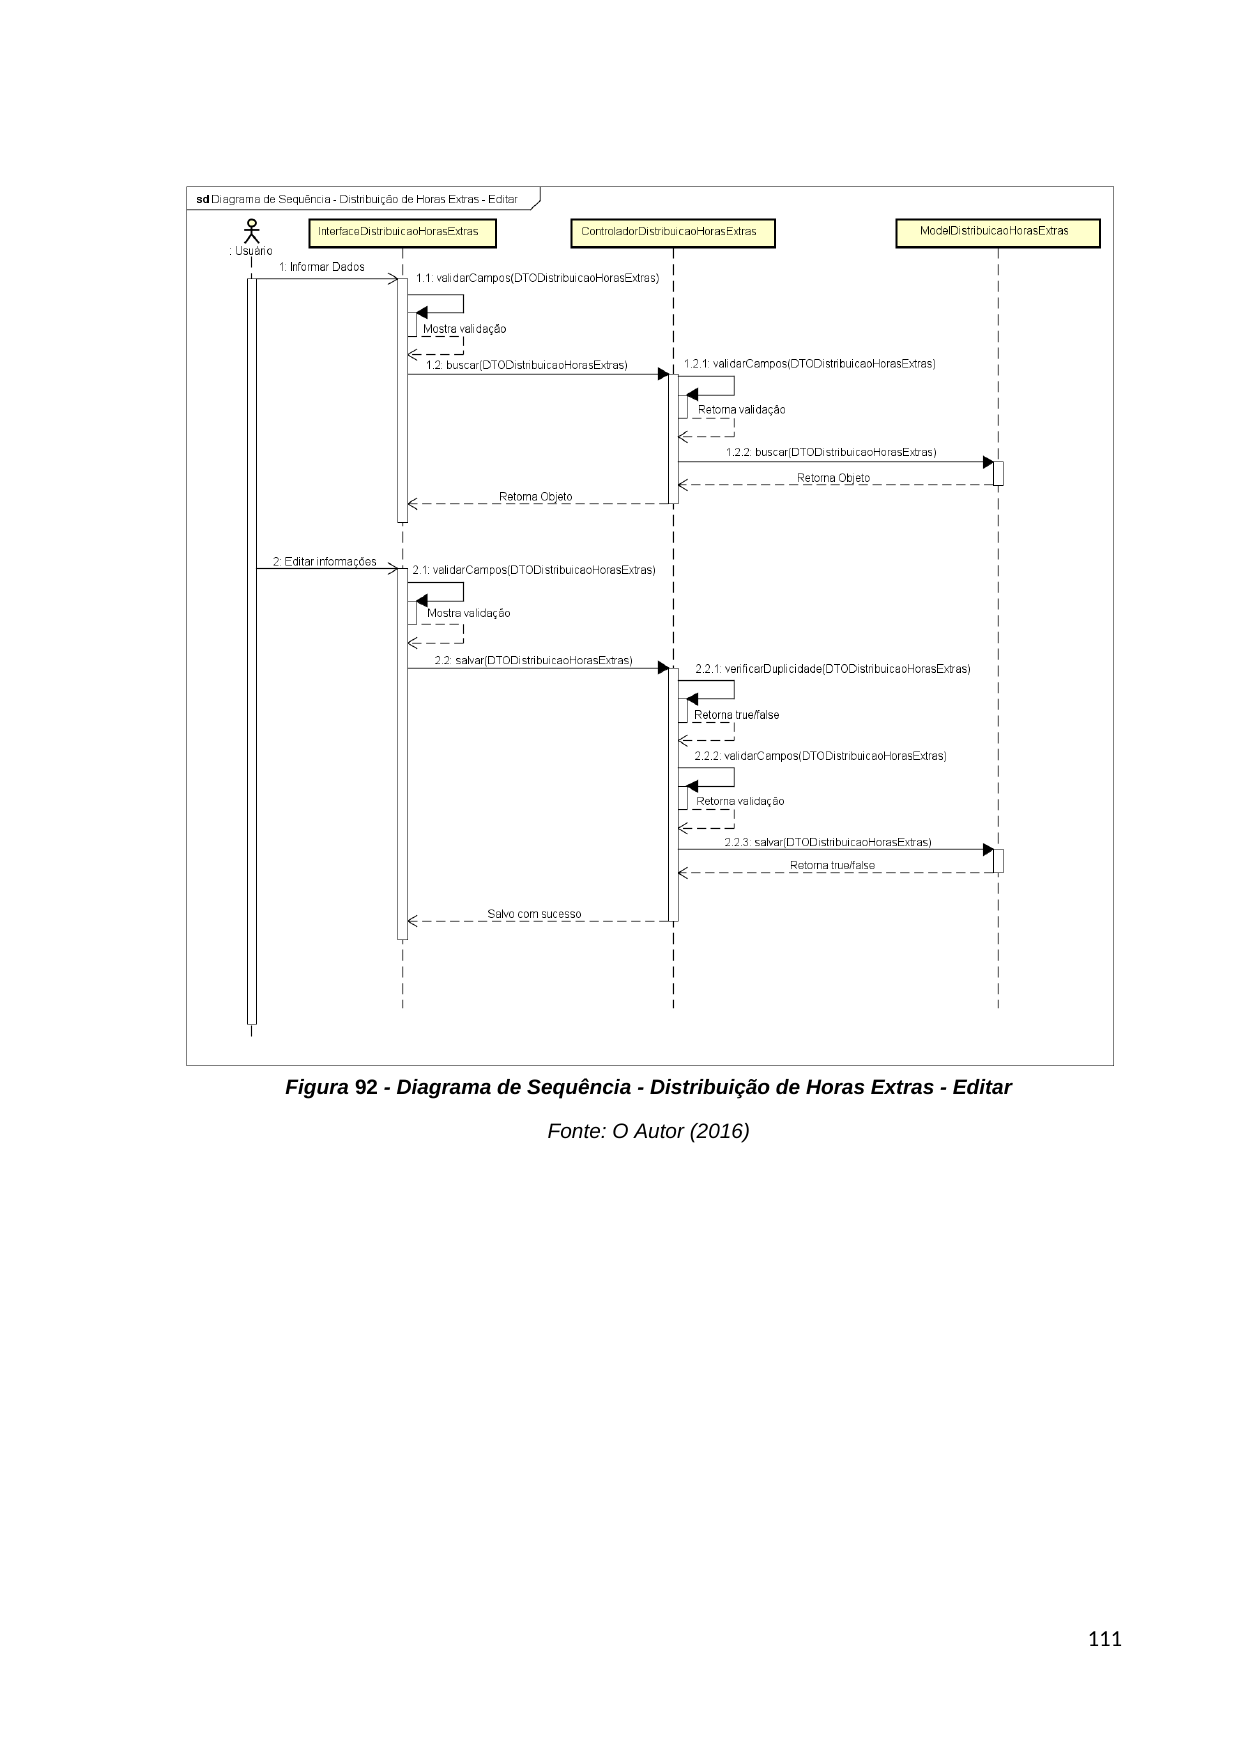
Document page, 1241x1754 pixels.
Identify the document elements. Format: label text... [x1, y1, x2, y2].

picture [177, 177, 1123, 1075]
text Figura 92 - Diagrama de Sequência - Distribuição de Horas Extras - Editar [177, 1075, 1122, 1098]
text Fonte: O Autor (2016) [177, 1119, 1122, 1143]
